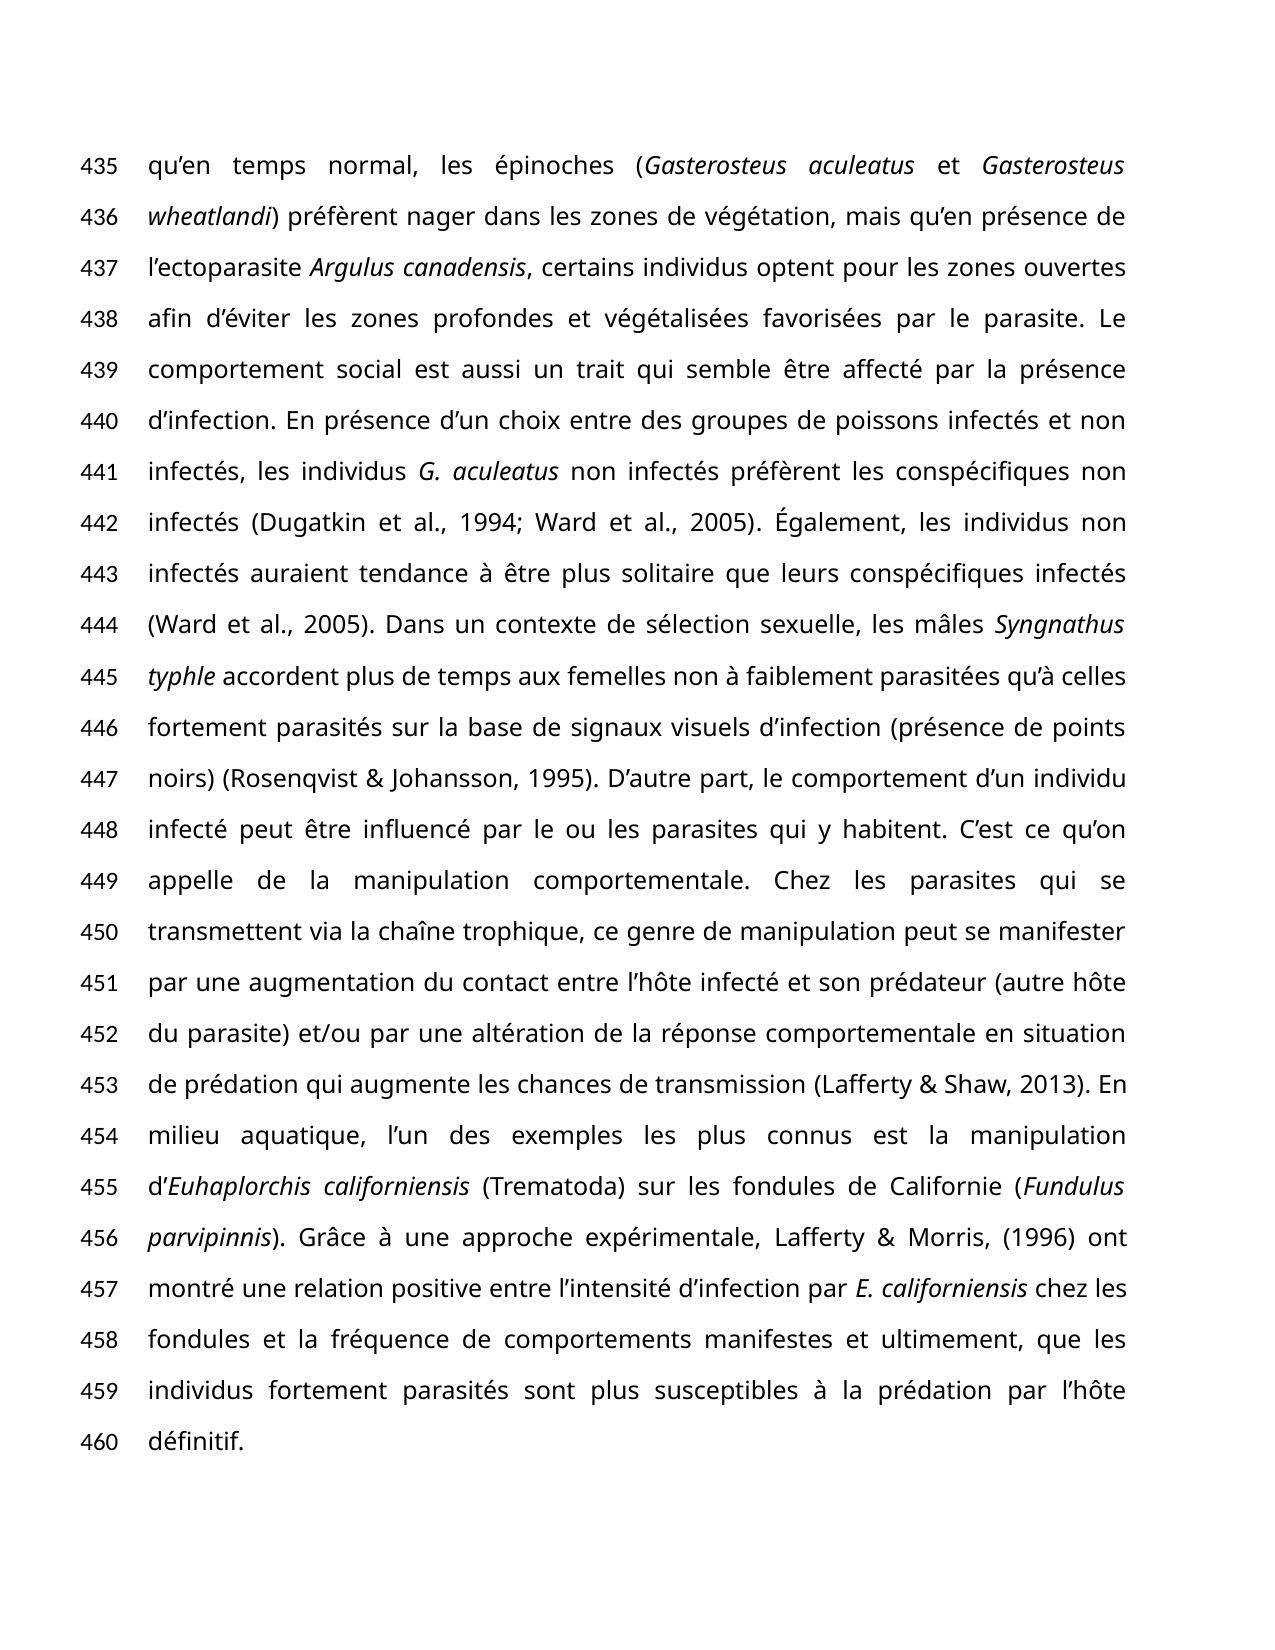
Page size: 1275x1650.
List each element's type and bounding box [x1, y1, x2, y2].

text [148, 148, 1127, 1458]
